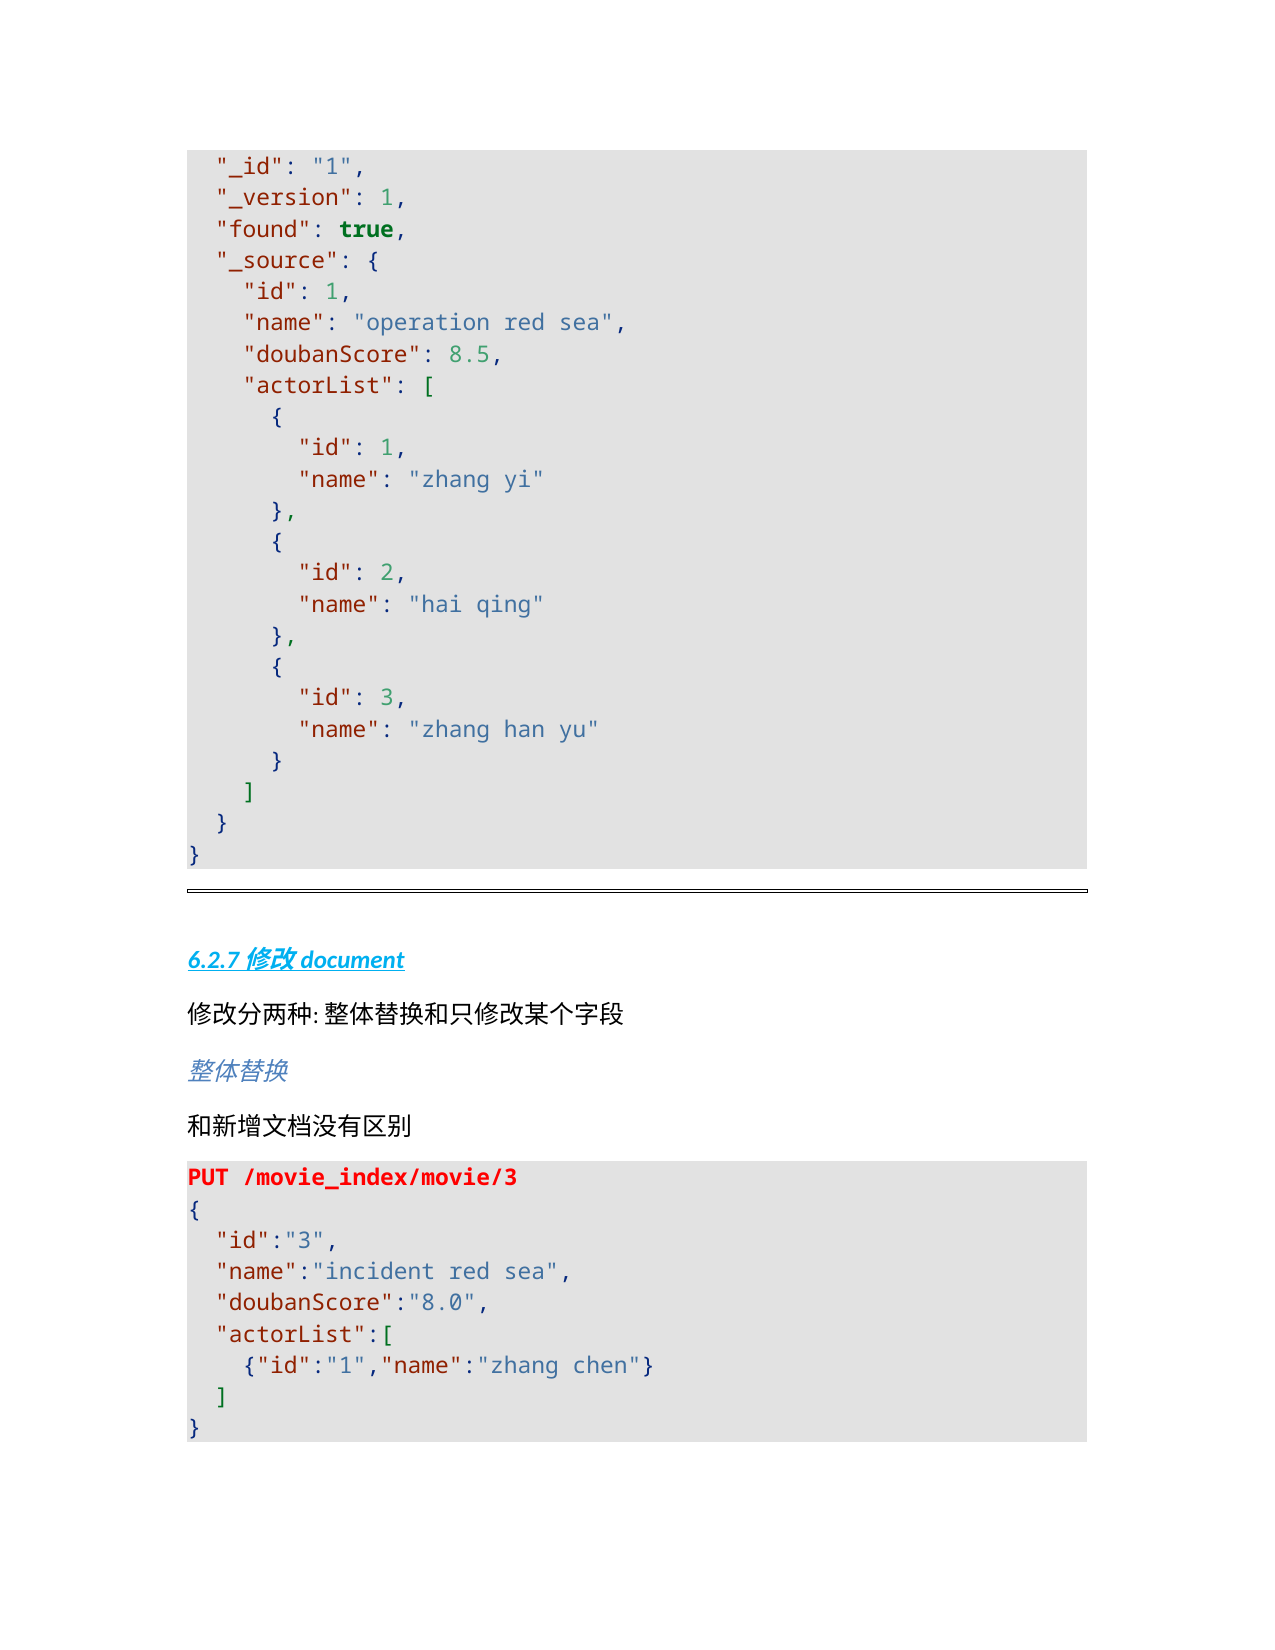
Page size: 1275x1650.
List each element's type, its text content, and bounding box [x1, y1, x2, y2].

text 和新增文档没有区别 [187, 1106, 1087, 1142]
subtitle 6.2.7 修改 document [187, 939, 1087, 975]
text 修改分两种: 整体替换和只修改某个字段 [187, 994, 1087, 1030]
text PUT /movie_index/movie/3 { "id":"3", "name":"incident red sea", "doubanScore":"8.0", "actorList":[ {"id":"1","name":"zhang chen"} ] } [187, 1161, 1087, 1442]
subtitle 整体替换 [187, 1051, 1087, 1087]
